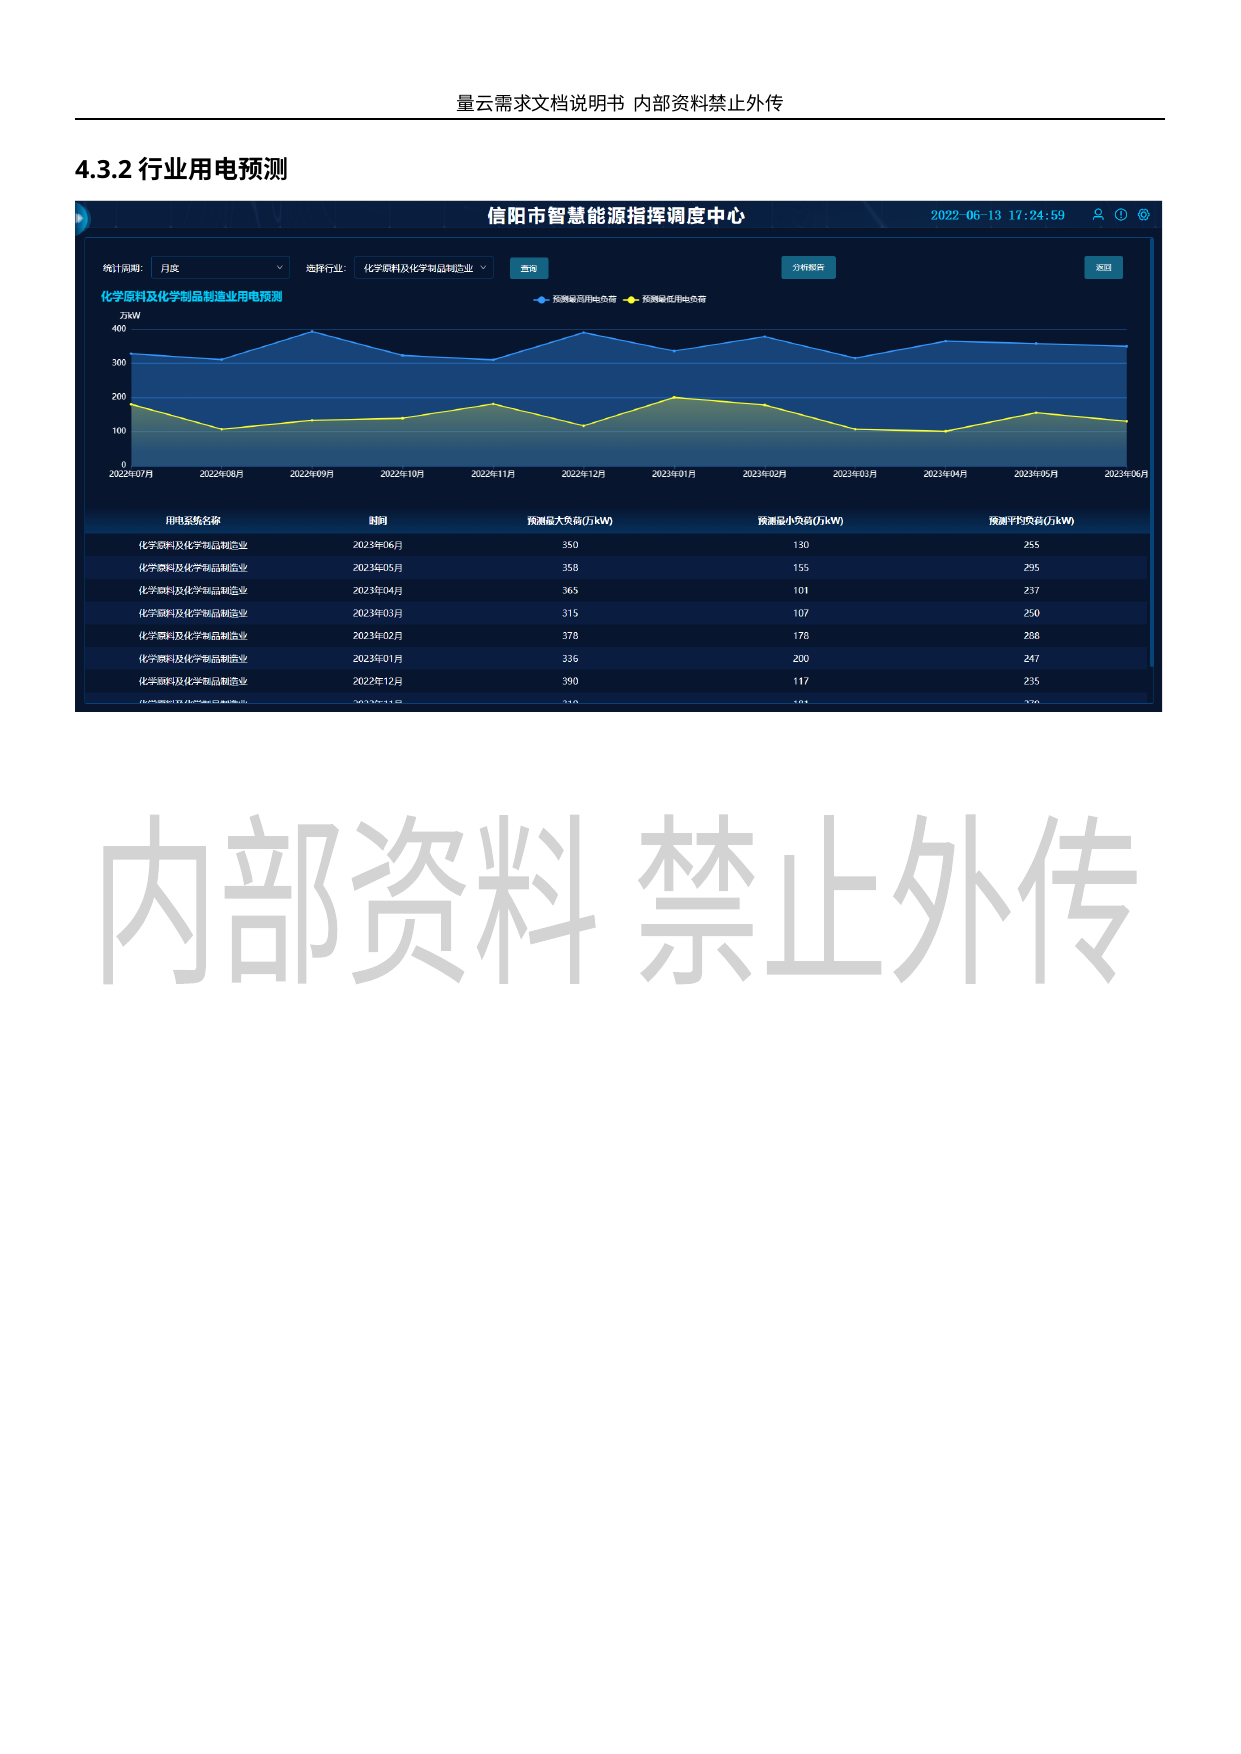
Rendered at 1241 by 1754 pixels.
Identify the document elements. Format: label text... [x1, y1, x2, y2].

subtitle 行业用电预测 [75, 135, 1165, 200]
picture [75, 200, 1163, 712]
